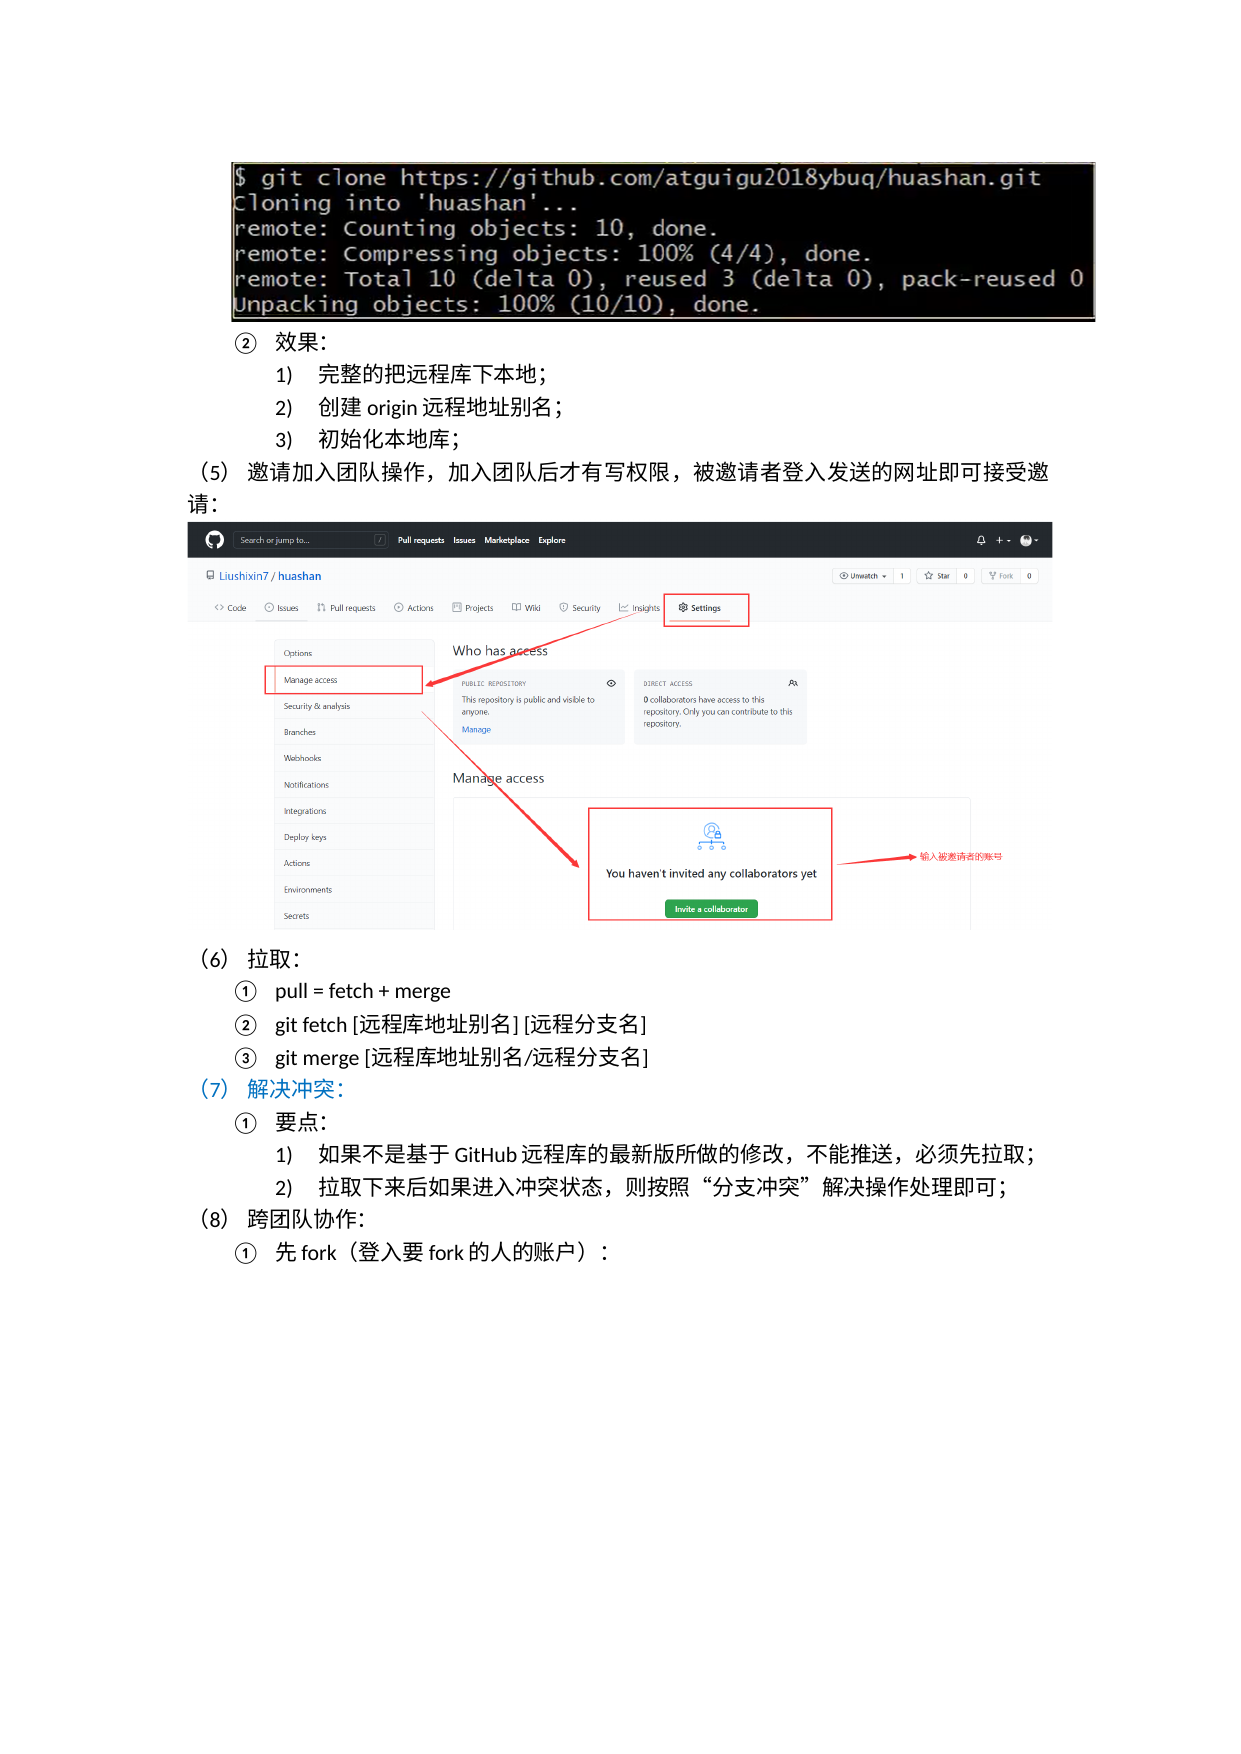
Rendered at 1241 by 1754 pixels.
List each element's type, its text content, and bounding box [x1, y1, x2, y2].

list 如果不是基于GitHub远程库的最新版所做的修改，不能推送，必须先拉取； [275, 1137, 1053, 1169]
list 邀请加入团队操作，加入团队后才有写权限，被邀请者登入发送的网址即可接受邀请： [187, 454, 1053, 519]
list 先fork（登入要fork的人的账户）： [231, 1234, 1053, 1267]
list 完整的把远程库下本地； [275, 357, 1053, 389]
list 初始化本地库； [275, 422, 1053, 454]
list 效果： [231, 324, 1053, 357]
list 解决冲突： [187, 1072, 1053, 1104]
picture [231, 162, 1096, 322]
picture [187, 519, 1053, 930]
list 拉取下来后如果进入冲突状态，则按照“分支冲突”解决操作处理即可； [275, 1169, 1053, 1202]
list 拉取： [187, 942, 1053, 974]
list 创建origin远程地址别名； [275, 389, 1053, 422]
list git fetch [远程库地址别名] [远程分支名] [231, 1007, 1053, 1039]
list 跨团队协作： [187, 1202, 1053, 1234]
list 要点： [231, 1104, 1053, 1137]
list git merge [远程库地址别名/远程分支名] [231, 1039, 1053, 1072]
list pull = fetch + merge [231, 974, 1053, 1007]
